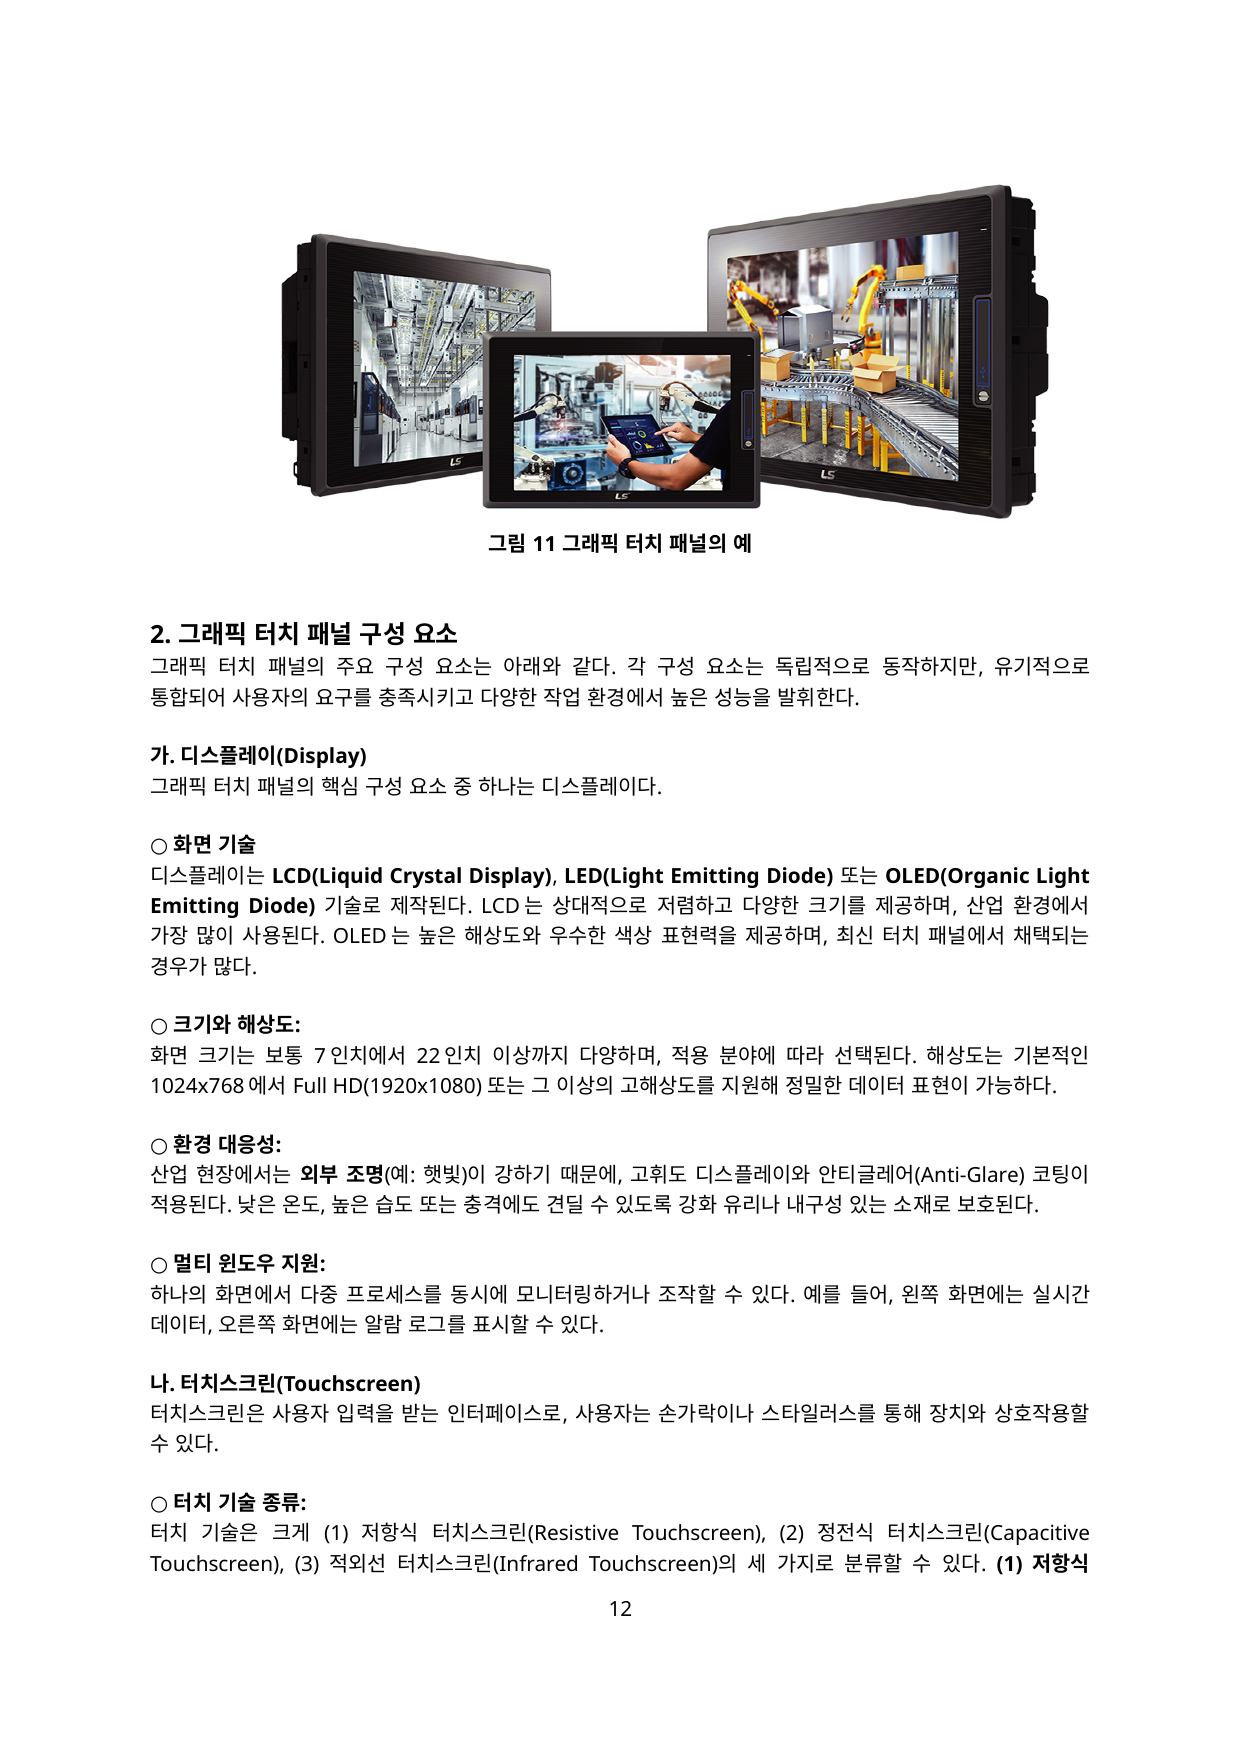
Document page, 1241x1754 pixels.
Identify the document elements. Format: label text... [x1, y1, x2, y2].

text 터치스크린은 사용자 입력을 받는 인터페이스로, 사용자는 손가락이나 스타일러스를 통해 장치와 상호작용할 수 있다. [150, 1397, 1090, 1458]
picture [270, 177, 1054, 528]
text ○ 터치 기술 종류: [150, 1486, 1090, 1517]
text 그래픽 터치 패널의 주요 구성 요소는 아래와 같다. 각 구성 요소는 독립적으로 동작하지만, 유기적으로 통합되어 사용자의 요구를 충족시키고 다양한 작업 환경에서 높은 성능을 발휘한다. [150, 651, 1090, 711]
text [150, 1517, 1090, 1577]
text 화면 크기는 보통 7인치에서 22인치 이상까지 다양하며, 적용 분야에 따라 선택된다. 해상도는 기본적인 1024x768에서 Full HD(1920x1080) 또는 그 이상의 고해상도를 지원해 정밀한 데이터 표현이 가능하다. [150, 1039, 1090, 1100]
text ○ 멀티 윈도우 지원: [150, 1247, 1090, 1278]
text 하나의 화면에서 다중 프로세스를 동시에 모니터링하거나 조작할 수 있다. 예를 들어, 왼쪽 화면에는 실시간 데이터, 오른쪽 화면에는 알람 로그를 표시할 수 있다. [150, 1278, 1090, 1338]
text 나. 터치스크린(Touchscreen) [150, 1367, 1090, 1397]
text 산업 현장에서는 외부 조명(예: 햇빛)이 강하기 때문에, 고휘도 디스플레이와 안티글레어(Anti-Glare) 코팅이 적용된다. 낮은 온도, 높은 습도 또는 충격에도 견딜 수 있도록 강화 유리나 내구성 있는 소재로 보호된다. [150, 1158, 1090, 1219]
text 그래픽 터치 패널의 핵심 구성 요소 중 하나는 디스플레이다. [150, 770, 1090, 800]
text ○ 크기와 해상도: [150, 1009, 1090, 1039]
text ○ 환경 대응성: [150, 1128, 1090, 1158]
text 디스플레이는 LCD(Liquid Crystal Display), LED(Light Emitting Diode) 또는 OLED(Organic Light Emitting Diode) 기술로 제작된다. LCD는 상대적으로 저렴하고 다양한 크기를 제공하며, 산업 환경에서 가장 많이 사용된다. OLED는 높은 해상도와 우수한 색상 표현력을 제공하며, 최신 터치 패널에서 채택되는 경우가 많다. [150, 859, 1090, 980]
text 가. 디스플레이(Display) [150, 740, 1090, 770]
subtitle 2. 그래픽 터치 패널 구성 요소 [150, 614, 1090, 651]
text ○ 화면 기술 [150, 829, 1090, 859]
